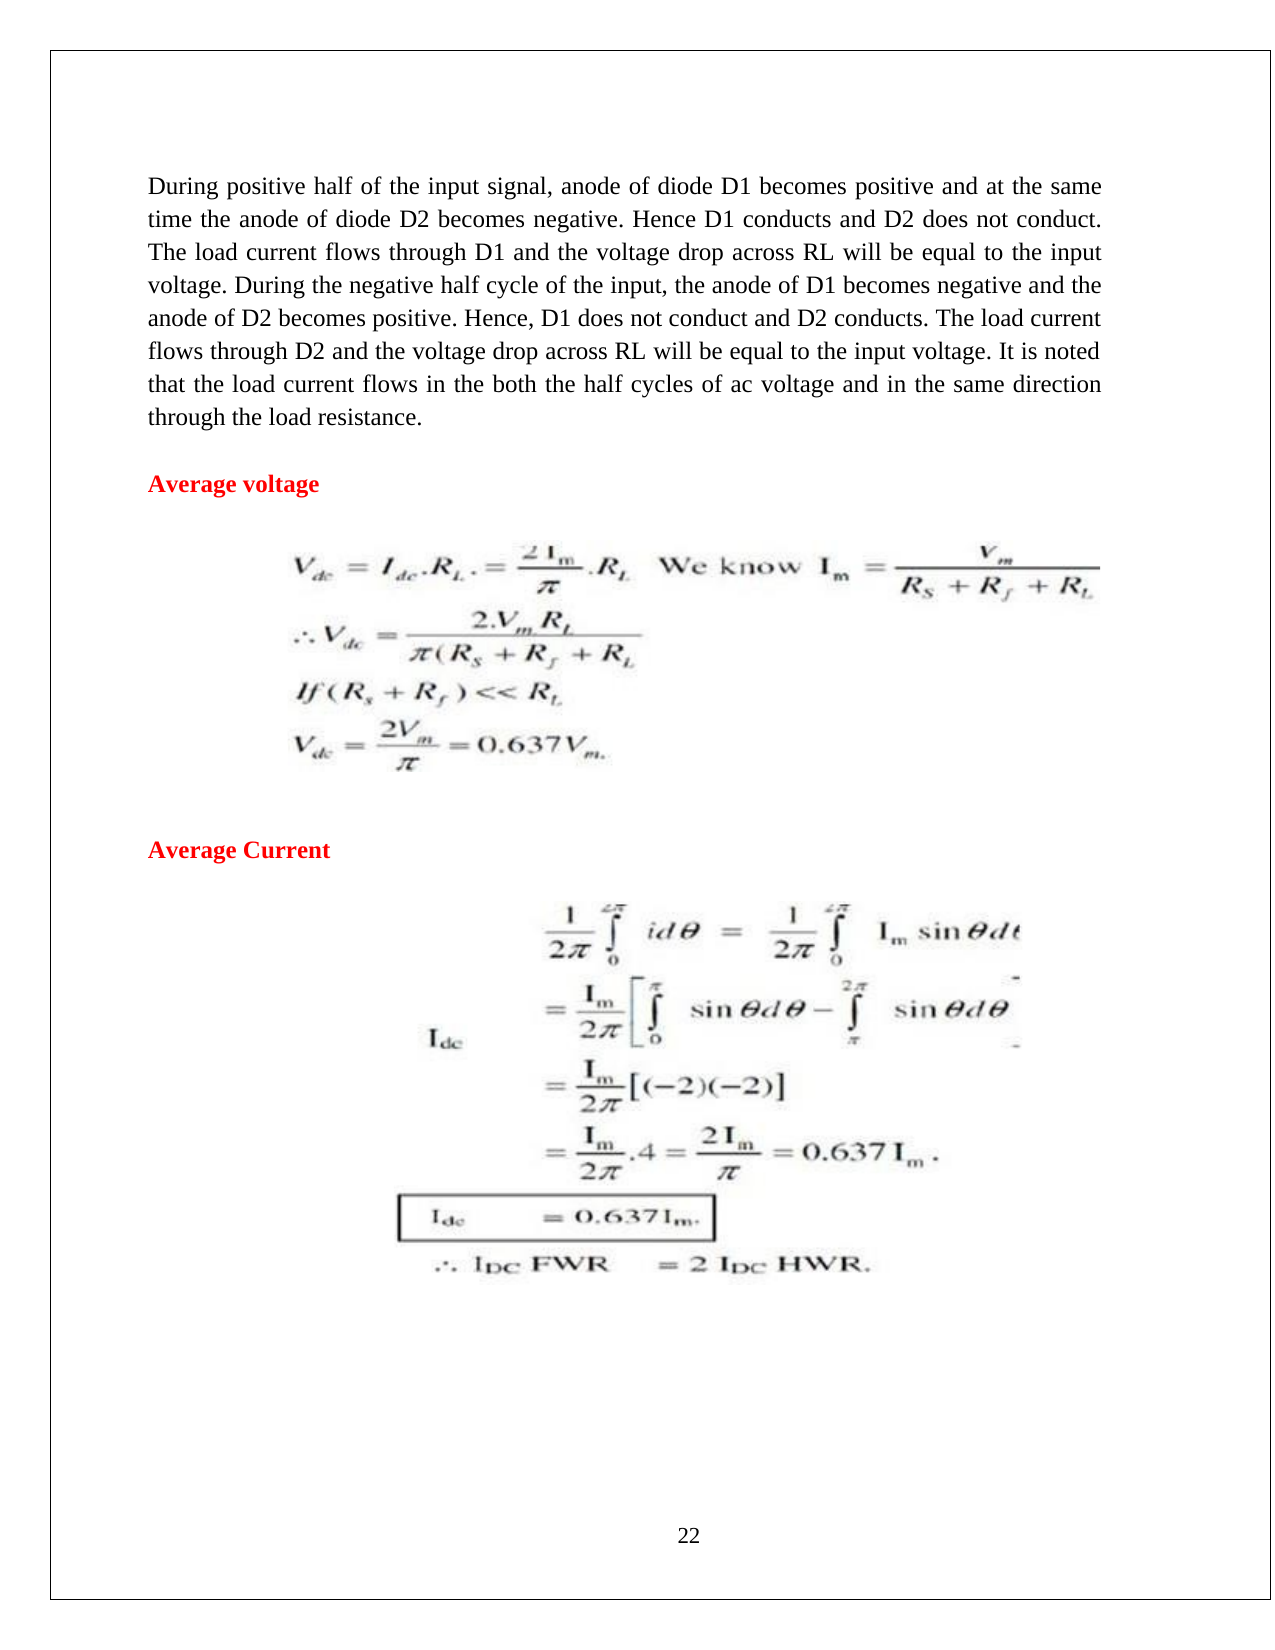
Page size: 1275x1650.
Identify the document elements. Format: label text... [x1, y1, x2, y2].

text Average Current [148, 835, 1270, 863]
subtitle Average voltage [148, 469, 1270, 497]
picture [393, 901, 1023, 1285]
text During positive half of the input signal, anode of diode D1 becomes positive and at the same time the anode of diode D2 becomes negative. Hence D1 conducts and D2 does not conduct. The load current flows through D1 and the voltage drop across RL will be equal to the input voltage. During the negative half cycle of the input, the anode of D1 becomes negative and the anode of D2 becomes positive. Hence, D1 does not conduct and D2 conducts. The load current flows through D2 and the voltage drop across RL will be equal to the input voltage. It is noted that the load current flows in the both the half cycles of ac voltage and in the same direction through the load resistance. [148, 171, 1103, 431]
picture [287, 540, 1100, 772]
